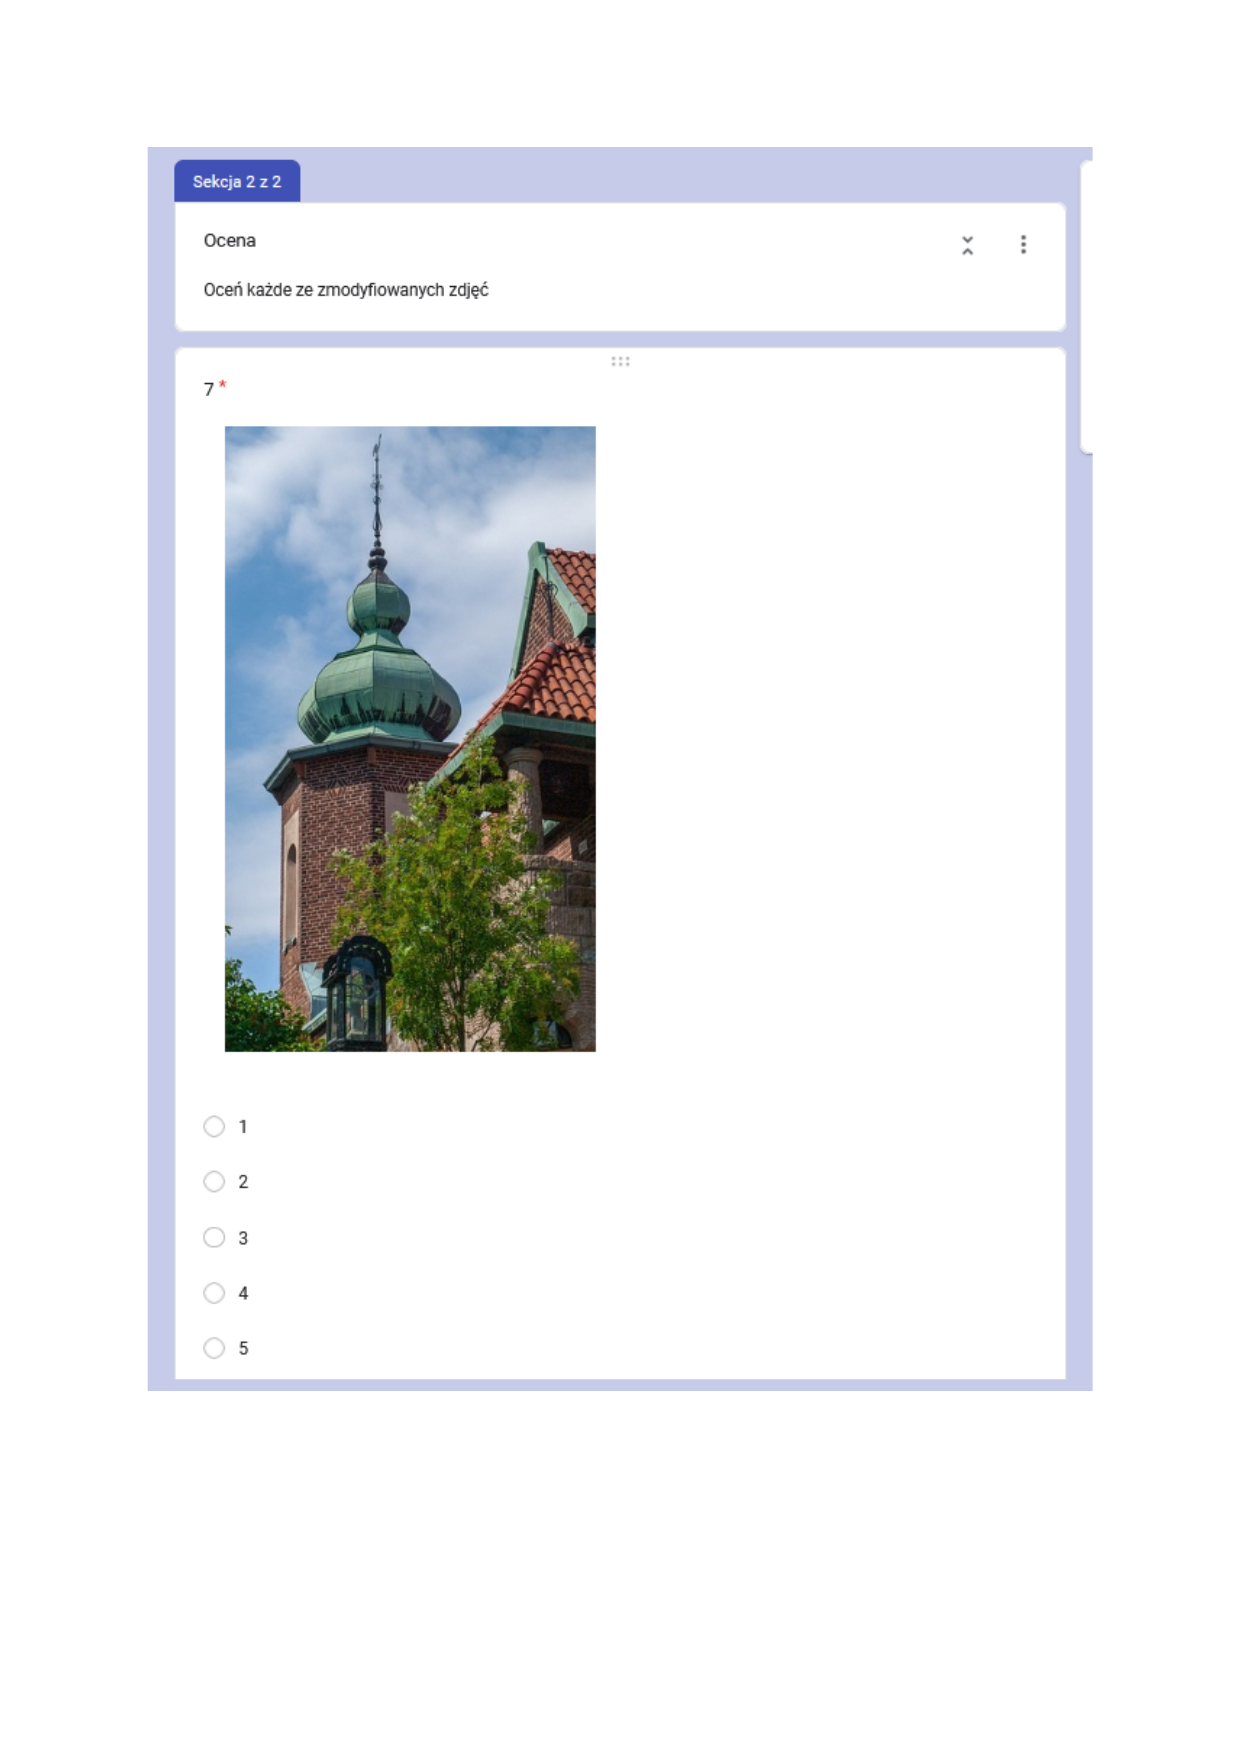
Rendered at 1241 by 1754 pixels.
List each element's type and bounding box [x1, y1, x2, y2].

picture [147, 147, 1093, 1391]
